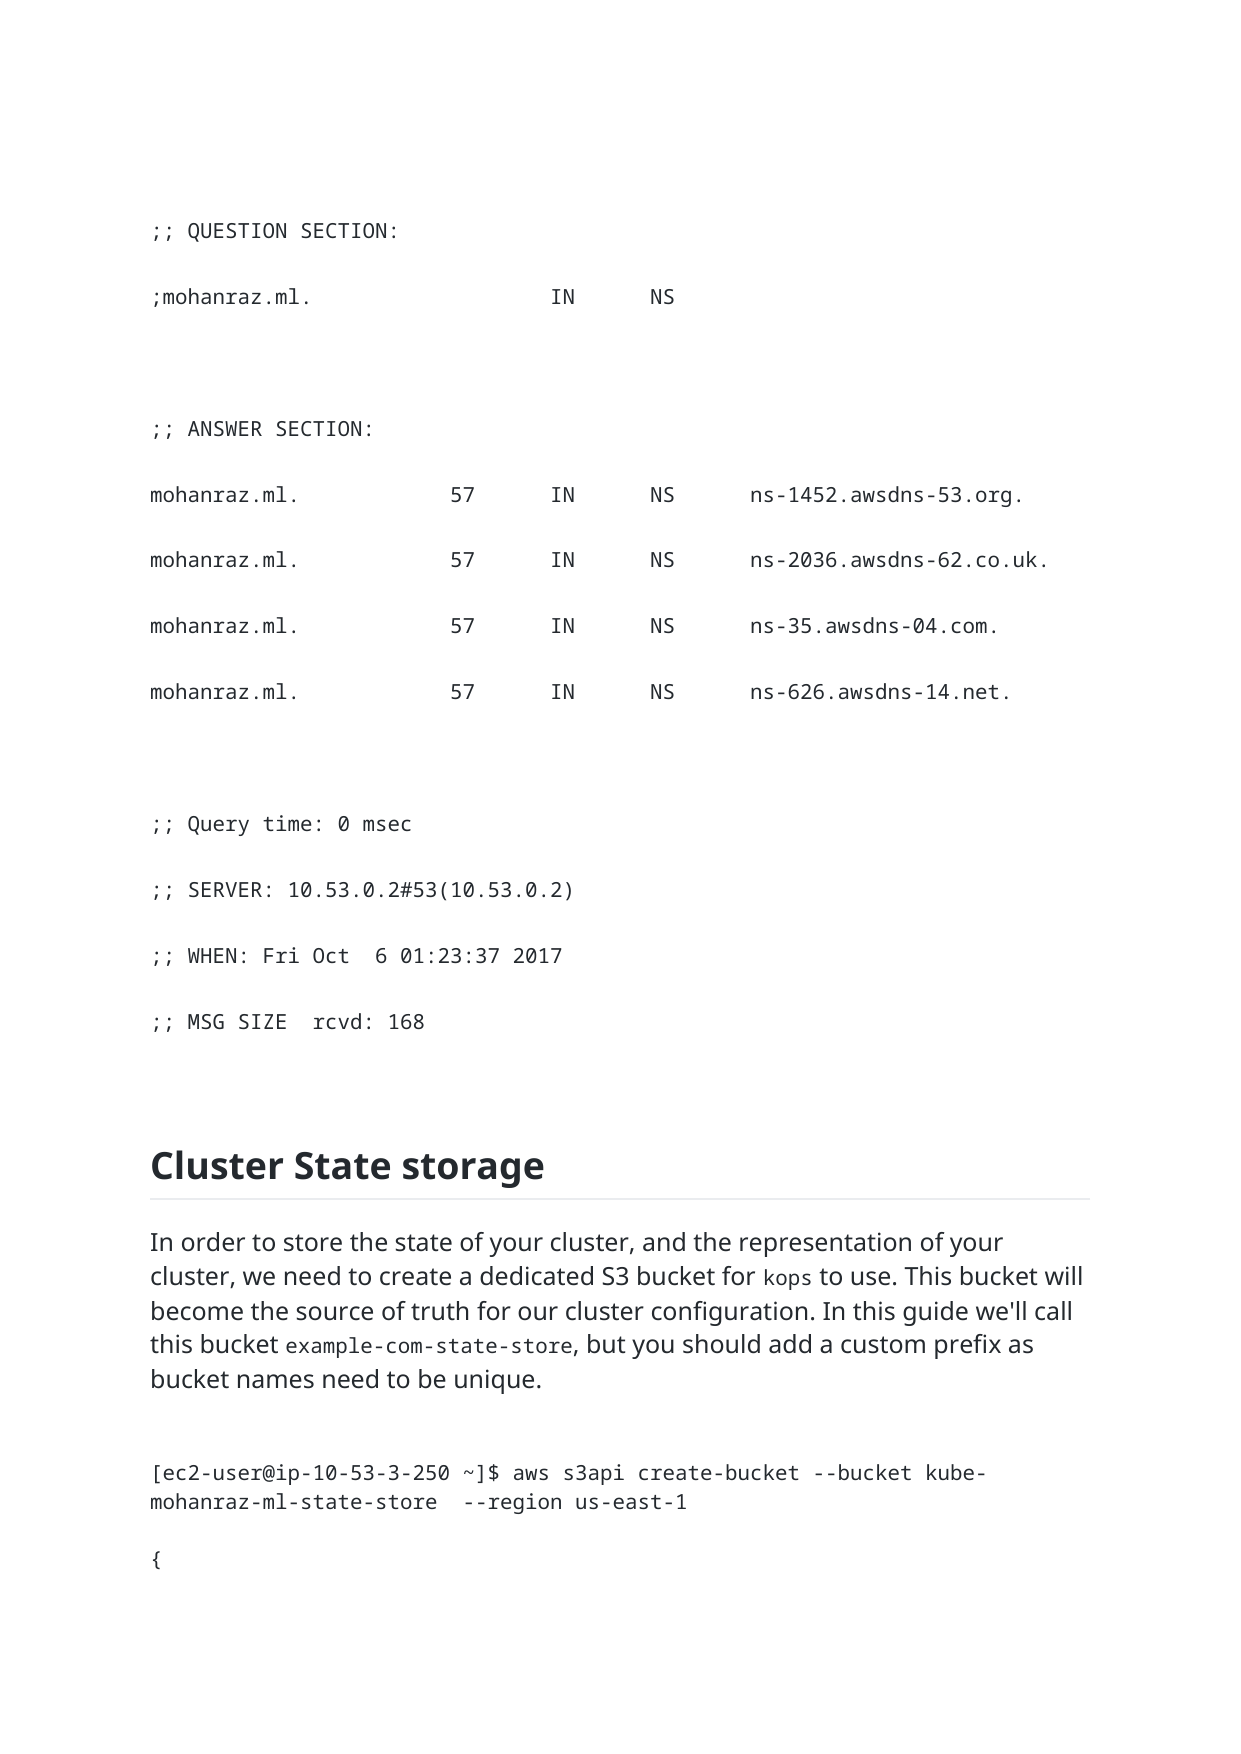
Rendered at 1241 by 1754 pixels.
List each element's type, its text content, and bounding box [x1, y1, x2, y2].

text [ec2-user@ip-10-53-3-250 ~]$ aws s3api create-bucket --bucket kube-mohanraz-ml-state-store --region us-east-1 [150, 1458, 1090, 1515]
subtitle mohanraz.ml. 57 IN NS ns-2036.awsdns-62.co.uk. [150, 546, 1090, 574]
subtitle ;; ANSWER SECTION: [150, 414, 1090, 442]
subtitle mohanraz.ml. 57 IN NS ns-626.awsdns-14.net. [150, 677, 1090, 706]
subtitle ;; Query time: 0 msec [150, 809, 1090, 838]
subtitle ;; WHEN: Fri Oct 6 01:23:37 2017 [150, 941, 1090, 970]
text In order to store the state of your cluster, and the representation of your cluster, we need to create a dedicated S3 bucket for kops to use. This bucket will become the source of truth for our cluster configuration. In this guide we'll call this bucket example-com-state-store, but you should add a custom prefix as bucket names need to be unique. [150, 1225, 1090, 1395]
subtitle mohanraz.ml. 57 IN NS ns-35.awsdns-04.com. [150, 612, 1090, 640]
subtitle ;; QUESTION SECTION: [150, 216, 1090, 244]
subtitle ;; SERVER: 10.53.0.2#53(10.53.0.2) [150, 875, 1090, 904]
subtitle ;; MSG SIZE rcvd: 168 [150, 1007, 1090, 1036]
subtitle mohanraz.ml. 57 IN NS ns-1452.awsdns-53.org. [150, 480, 1090, 508]
subtitle ;mohanraz.ml. IN NS [150, 282, 1090, 310]
subtitle Cluster State storage [150, 1139, 1090, 1198]
text { [150, 1544, 1090, 1573]
